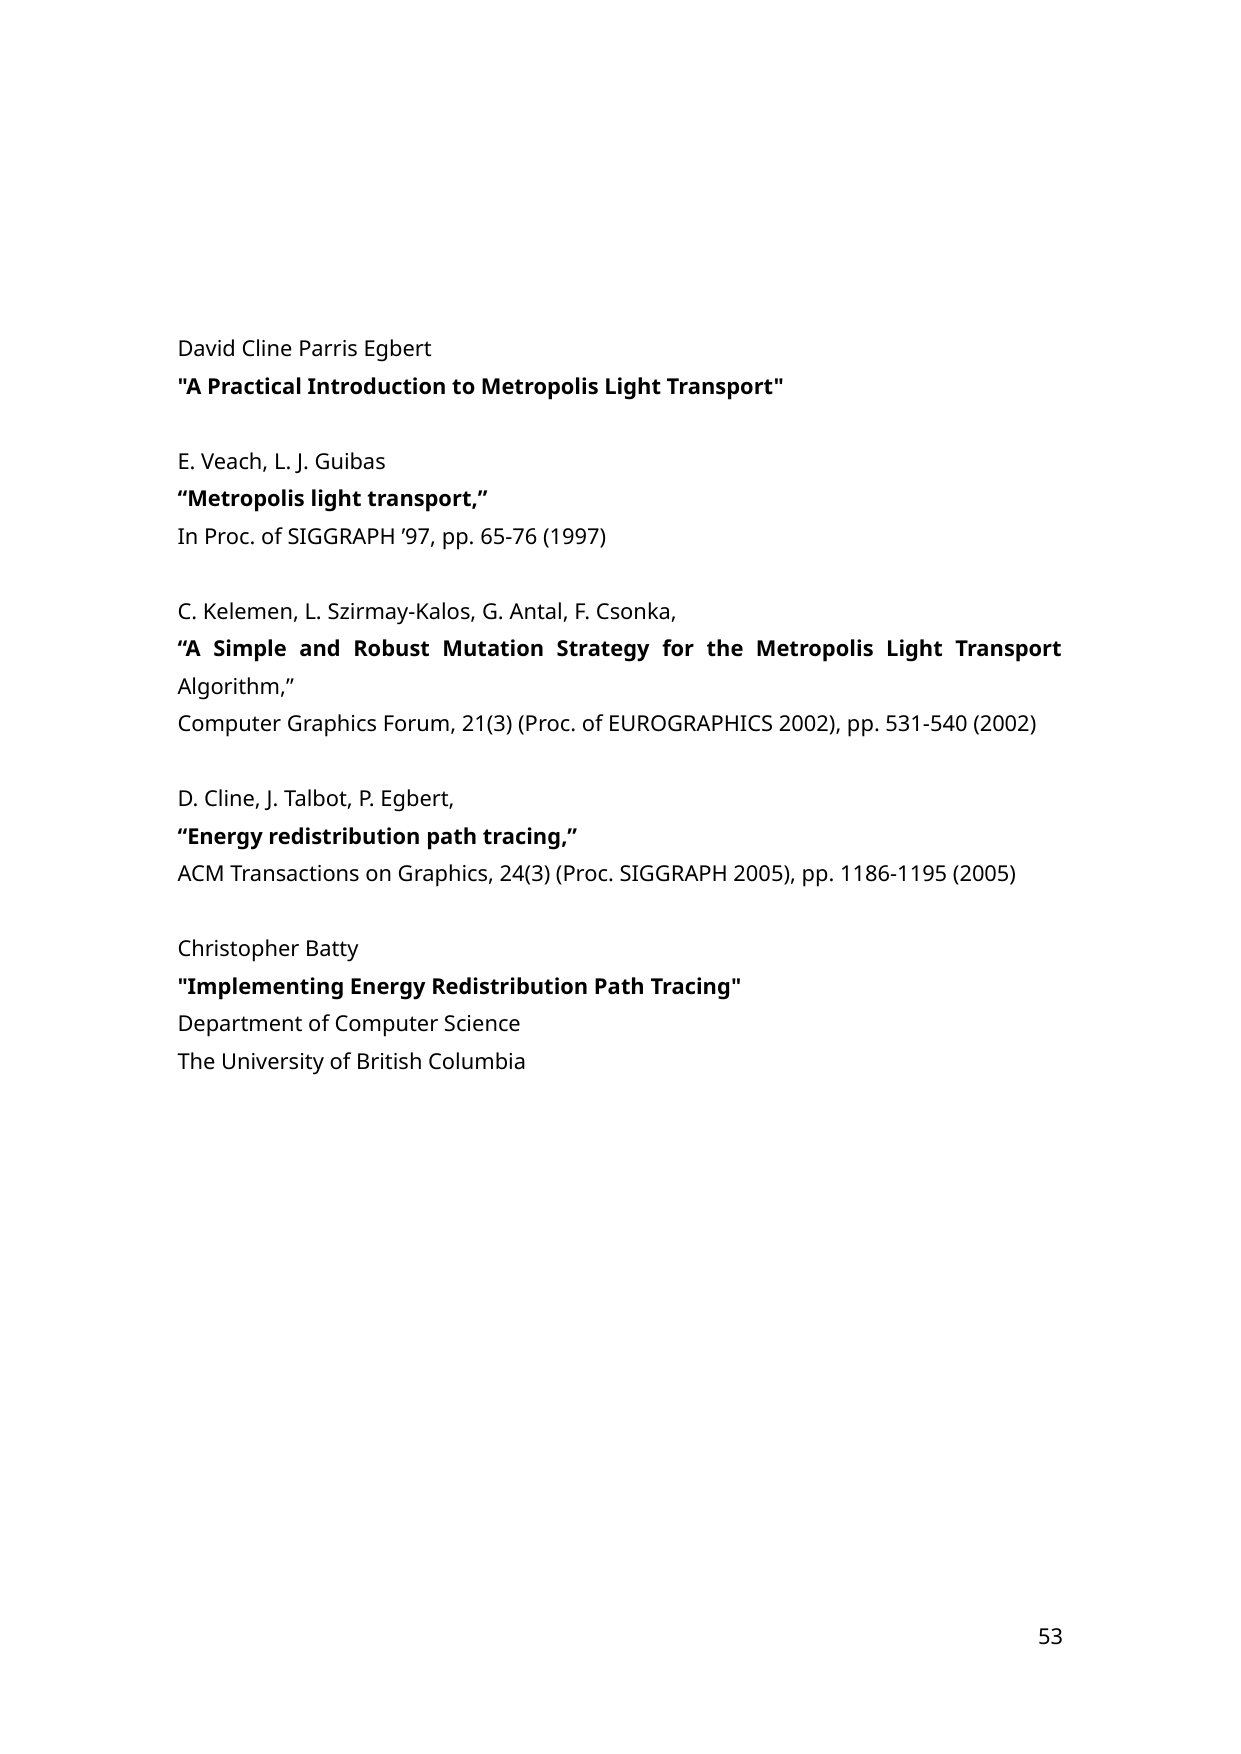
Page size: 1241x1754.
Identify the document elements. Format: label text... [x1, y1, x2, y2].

text David Cline Parris Egbert [177, 329, 1063, 367]
text "Implementing Energy Redistribution Path Tracing" [177, 967, 1063, 1004]
text C. Kelemen, L. Szirmay-Kalos, G. Antal, F. Csonka, [177, 592, 1063, 629]
text Christopher Batty [177, 929, 1063, 967]
text “Metropolis light transport,” [177, 479, 1063, 517]
text “Energy redistribution path tracing,” [177, 817, 1063, 854]
text E. Veach, L. J. Guibas [177, 442, 1063, 479]
text ACM Transactions on Graphics, 24(3) (Proc. SIGGRAPH 2005), pp. 1186-1195 (2005) [177, 854, 1063, 892]
text "A Practical Introduction to Metropolis Light Transport" [177, 367, 1063, 404]
text Computer Graphics Forum, 21(3) (Proc. of EUROGRAPHICS 2002), pp. 531-540 (2002) [177, 704, 1063, 742]
text “A Simple and Robust Mutation Strategy for the Metropolis Light Transport Algorithm,” [177, 629, 1063, 704]
text In Proc. of SIGGRAPH ’97, pp. 65-76 (1997) [177, 517, 1063, 554]
text Department of Computer Science [177, 1004, 1063, 1042]
text D. Cline, J. Talbot, P. Egbert, [177, 779, 1063, 817]
text The [177, 1042, 1063, 1079]
